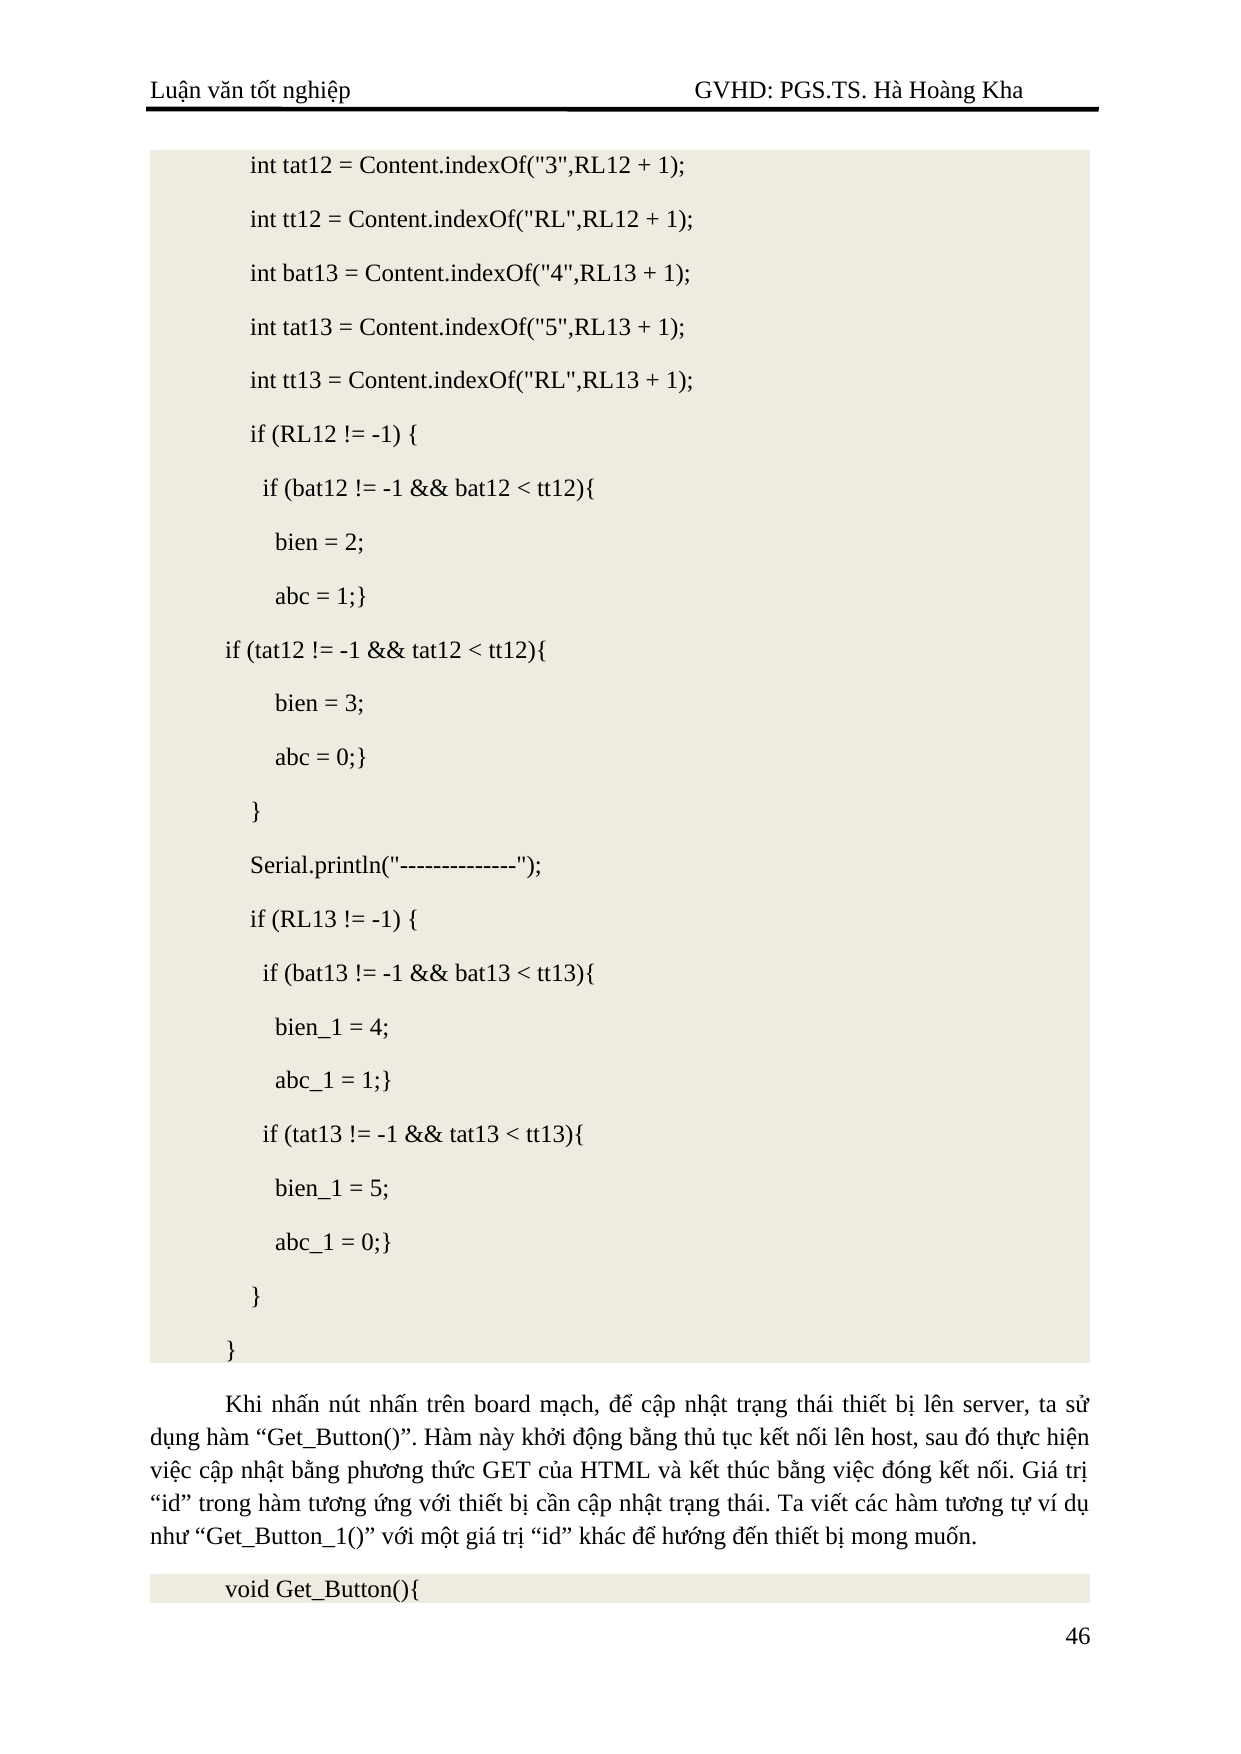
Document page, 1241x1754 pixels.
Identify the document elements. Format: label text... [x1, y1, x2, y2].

text if (RL12 != -1) { [150, 419, 1090, 448]
text int tt12 = Content.indexOf("RL",RL12 + 1); [150, 204, 1090, 233]
text } [150, 796, 1090, 825]
text Khi nhấn nút nhấn trên board mạch, để cập nhật trạng thái thiết bị lên server, ta sử dụng hàm “Get_Button()”. Hàm này khởi động bằng thủ tục kết nối lên host, sau đó thực hiện việc cập nhật bằng phương thức GET của HTML và kết thúc bằng việc đóng kết nối. Giá trị “id” trong hàm tương ứng với thiết bị cần cập nhật trạng thái. Ta viết các hàm tương tự ví dụ như “Get_Button_1()” với một giá trị “id” khác để hướng đến thiết bị mong muốn. [150, 1389, 1090, 1549]
text Serial.println("--------------"); [150, 850, 1090, 879]
text bien = 3; [150, 688, 1090, 717]
text abc = 0;} [150, 742, 1090, 771]
text if (RL13 != -1) { [150, 904, 1090, 933]
text abc = 1;} [150, 581, 1090, 609]
text bien_1 = 5; [150, 1173, 1090, 1202]
text if (bat13 != -1 && bat13 < tt13){ [150, 958, 1090, 987]
text abc_1 = 0;} [150, 1227, 1090, 1256]
text int bat13 = Content.indexOf("4",RL13 + 1); [150, 258, 1090, 286]
text if (tat13 != -1 && tat13 < tt13){ [150, 1119, 1090, 1148]
text bien = 2; [150, 527, 1090, 556]
text } [150, 1281, 1090, 1310]
text if (tat12 != -1 && tat12 < tt12){ [150, 635, 1090, 663]
text if (bat12 != -1 && bat12 < tt12){ [150, 473, 1090, 502]
text } [150, 1335, 1090, 1363]
text int tt13 = Content.indexOf("RL",RL13 + 1); [150, 365, 1090, 394]
text int tat12 = Content.indexOf("3",RL12 + 1); [150, 150, 1090, 179]
text void Get_Button(){ [150, 1574, 1090, 1603]
text abc_1 = 1;} [150, 1066, 1090, 1094]
text int tat13 = Content.indexOf("5",RL13 + 1); [150, 312, 1090, 340]
text bien_1 = 4; [150, 1012, 1090, 1040]
